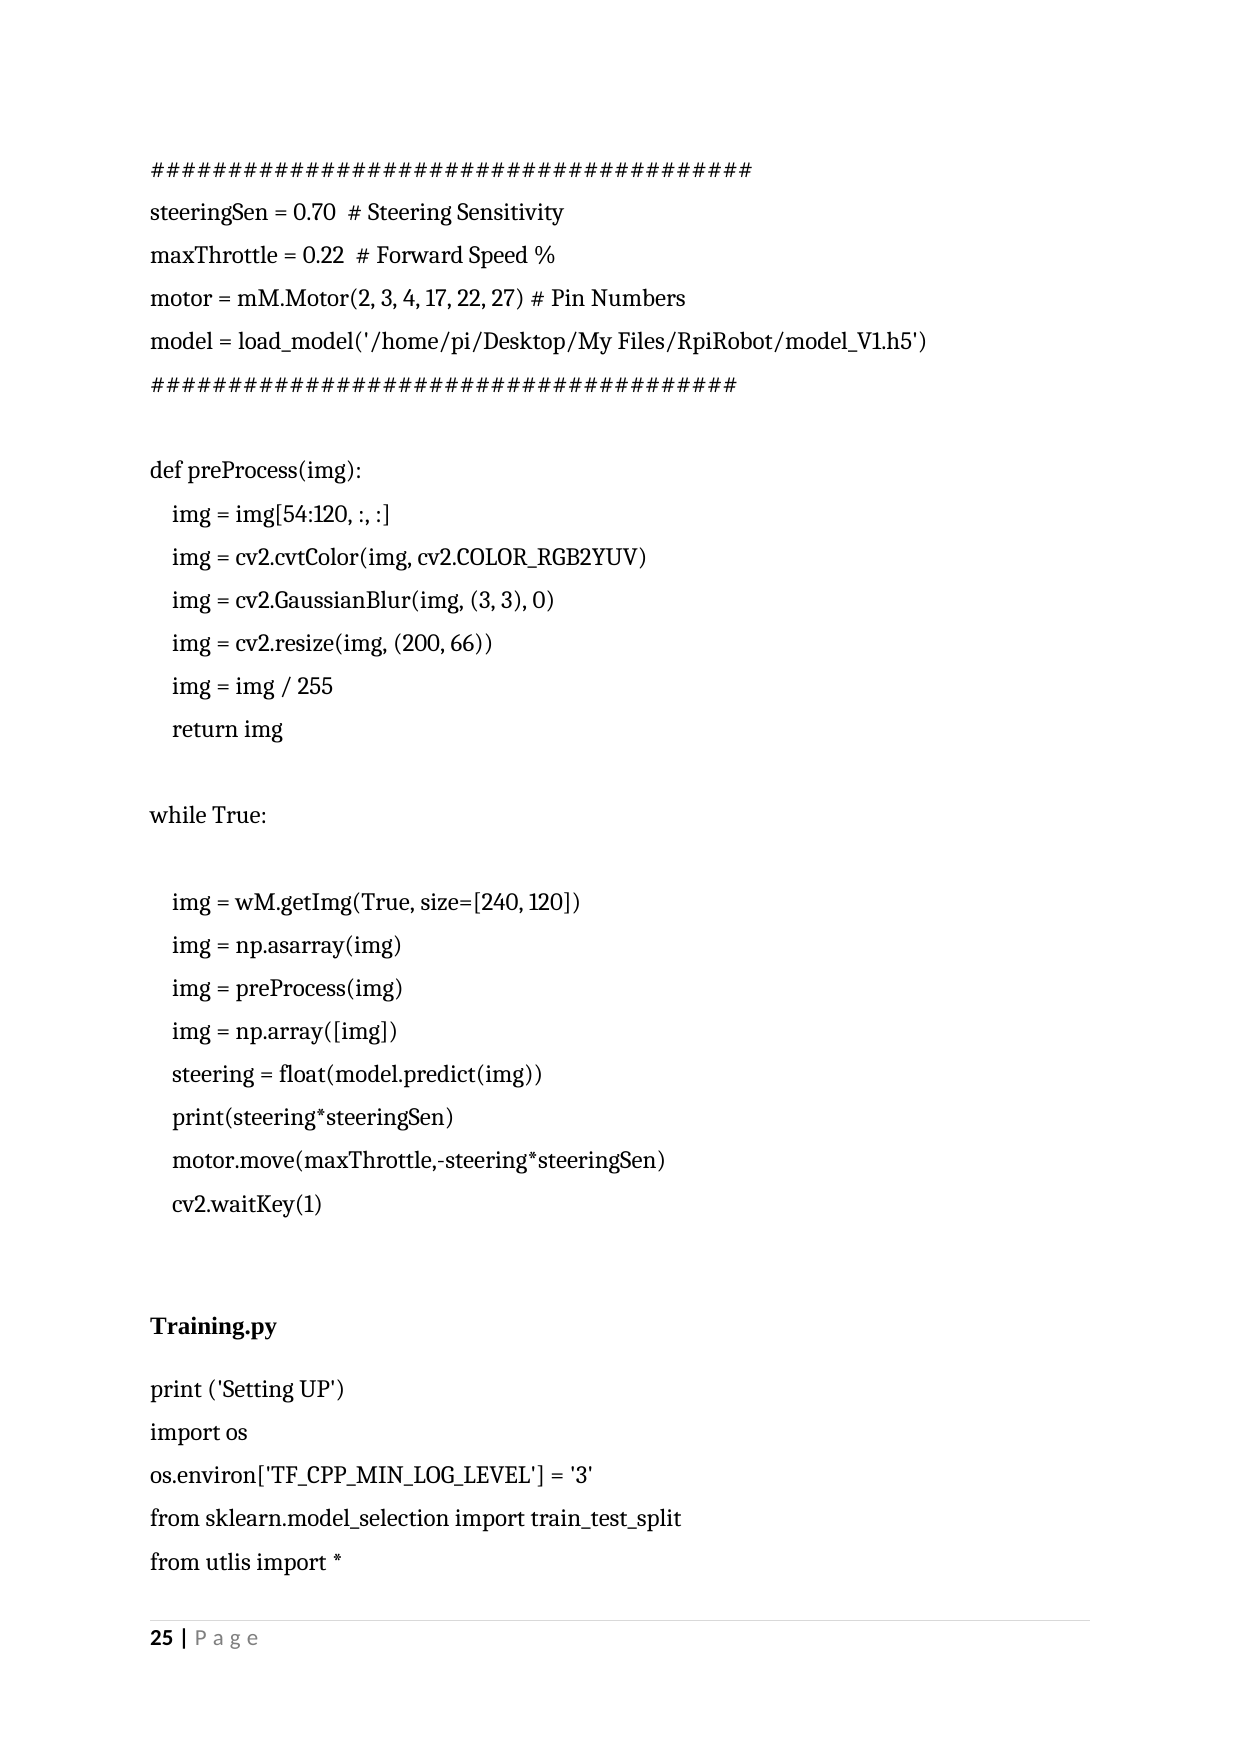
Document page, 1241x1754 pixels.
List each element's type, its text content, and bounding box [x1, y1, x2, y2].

text img = np.asarray(img) [150, 931, 1090, 959]
text ###################################### [150, 370, 1090, 399]
text import os [150, 1418, 1090, 1447]
text def preProcess(img): [150, 456, 1090, 485]
text steering = float(model.predict(img)) [150, 1060, 1090, 1089]
text maxThrottle = 0.22 # Forward Speed % [150, 241, 1090, 269]
text img = preProcess(img) [150, 974, 1090, 1003]
text print ('Setting UP') [150, 1375, 1090, 1404]
text img = np.array([img]) [150, 1017, 1090, 1046]
text img = cv2.cvtColor(img, cv2.COLOR_RGB2YUV) [150, 543, 1090, 571]
text ####################################### [150, 154, 1090, 183]
text cv2.waitKey(1) [150, 1189, 1090, 1218]
text print(steering*steeringSen) [150, 1103, 1090, 1132]
text img = cv2.resize(img, (200, 66)) [150, 629, 1090, 658]
text while True: [150, 801, 1090, 830]
text model = load_model('/home/pi/Desktop/My Files/RpiRobot/model_V1.h5') [150, 327, 1090, 356]
text os.environ['TF_CPP_MIN_LOG_LEVEL'] = '3' [150, 1461, 1090, 1490]
text steeringSen = 0.70 # Steering Sensitivity [150, 198, 1090, 226]
text img = img / 255 [150, 672, 1090, 701]
text return img [150, 715, 1090, 744]
text motor.move(maxThrottle,-steering*steeringSen) [150, 1146, 1090, 1175]
text from sklearn.model_selection import train_test_split [150, 1504, 1090, 1533]
text img = cv2.GaussianBlur(img, (3, 3), 0) [150, 586, 1090, 614]
text from utlis import * [150, 1547, 1090, 1576]
text img = wM.getImg(True, size=[240, 120]) [150, 888, 1090, 916]
text Training.py [150, 1311, 1090, 1340]
text motor = mM.Motor(2, 3, 4, 17, 22, 27) # Pin Numbers [150, 284, 1090, 313]
text img = img[54:120, :, :] [150, 499, 1090, 528]
